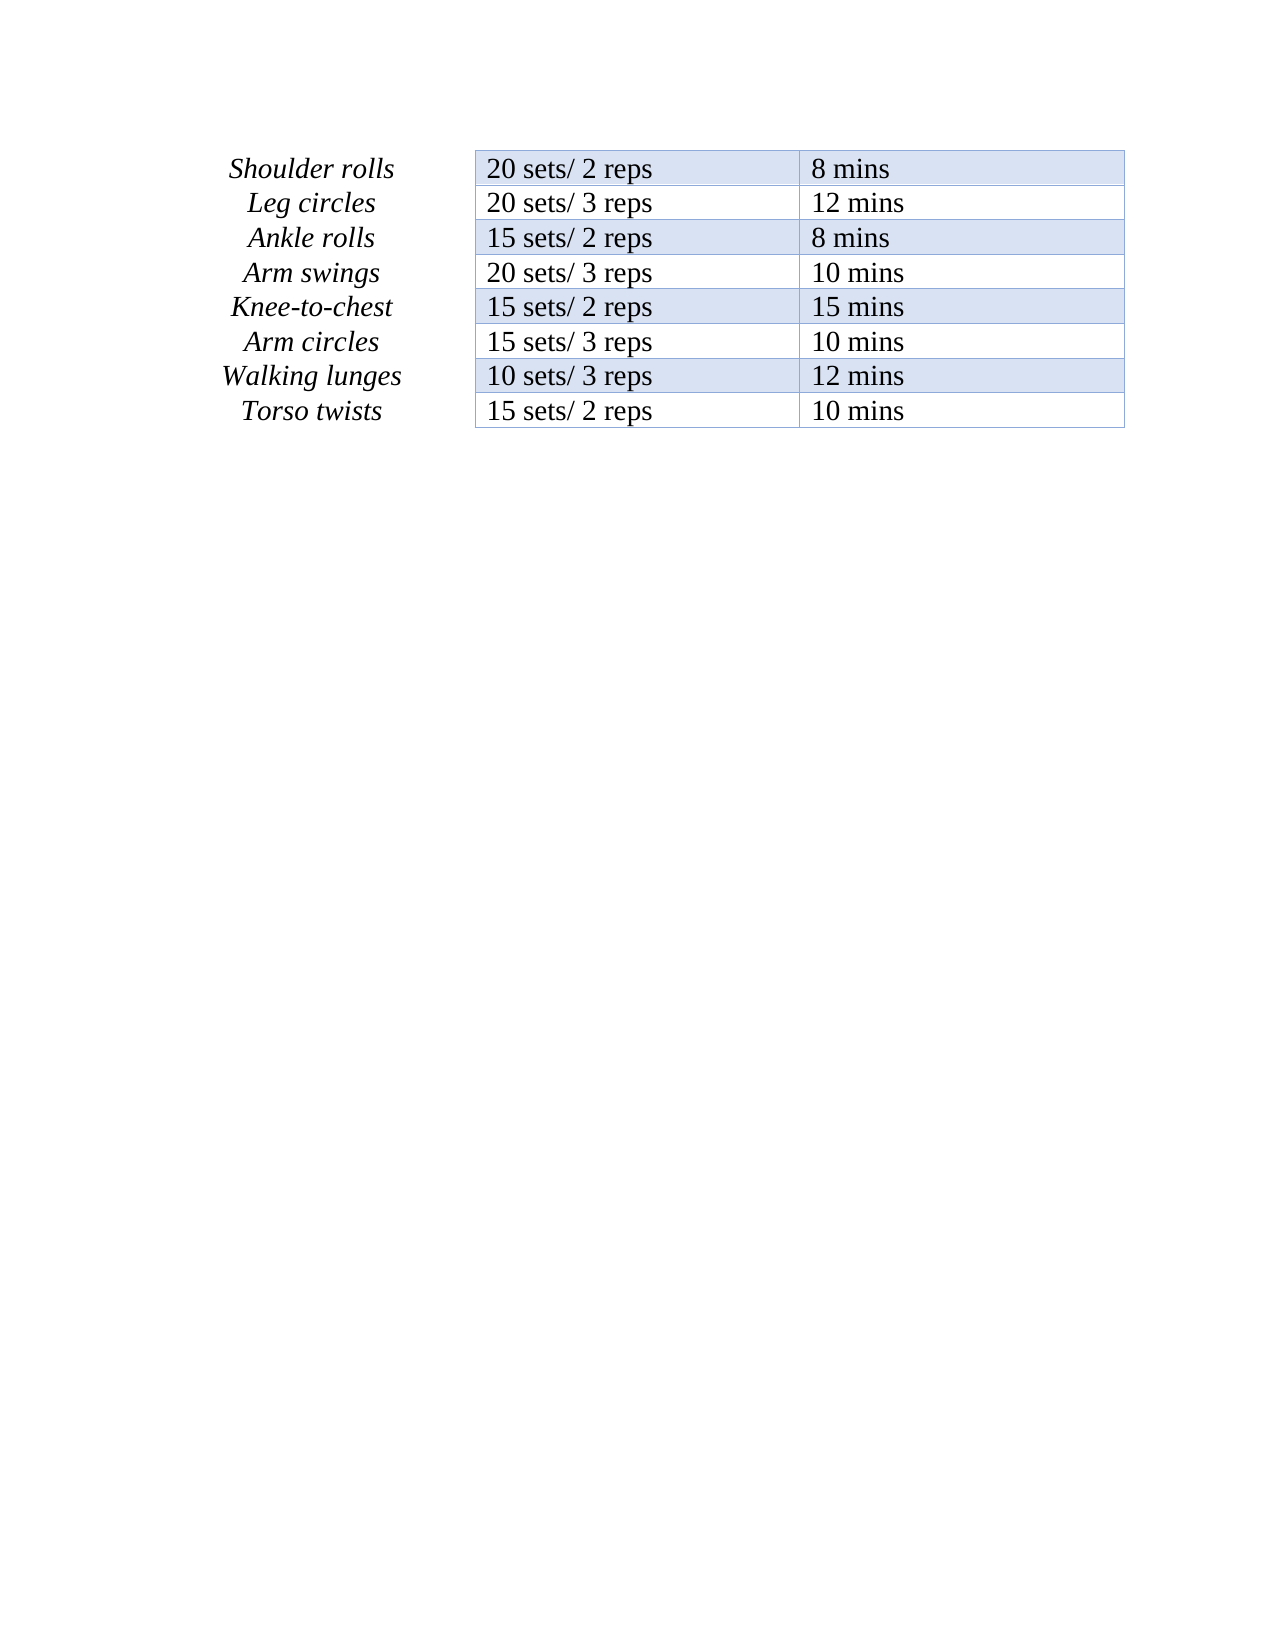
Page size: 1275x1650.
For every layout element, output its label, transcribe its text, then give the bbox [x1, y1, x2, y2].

table_cell 12 mins [800, 359, 1124, 392]
table_cell 10 mins [800, 324, 1124, 357]
table_cell 20 sets/ 3 reps [476, 255, 799, 288]
table_cell Ankle rolls [151, 219, 475, 254]
table_cell 10 sets/ 3 reps [476, 359, 799, 392]
table_cell 20 sets/ 2 reps [476, 151, 799, 184]
table_cell 20 sets/ 3 reps [476, 186, 799, 219]
table_cell 15 sets/ 3 reps [476, 324, 799, 357]
table_cell Arm swings [151, 254, 475, 288]
table_cell Leg circles [151, 185, 475, 219]
table_cell 15 sets/ 2 reps [476, 289, 799, 323]
table_cell 15 sets/ 2 reps [476, 393, 799, 427]
table_cell 10 mins [800, 255, 1124, 288]
table_cell Shoulder rolls [151, 150, 475, 184]
table_cell 15 sets/ 2 reps [476, 220, 799, 254]
table_cell 10 mins [800, 393, 1124, 427]
table_cell Walking lunges [151, 358, 475, 392]
table_cell 8 mins [800, 151, 1124, 184]
table_cell Torso twists [151, 392, 475, 427]
table_cell Knee-to-chest [151, 288, 475, 323]
table_cell Arm circles [151, 323, 475, 357]
table_cell 8 mins [800, 220, 1124, 254]
table_cell 15 mins [800, 289, 1124, 323]
table_cell 12 mins [800, 186, 1124, 219]
